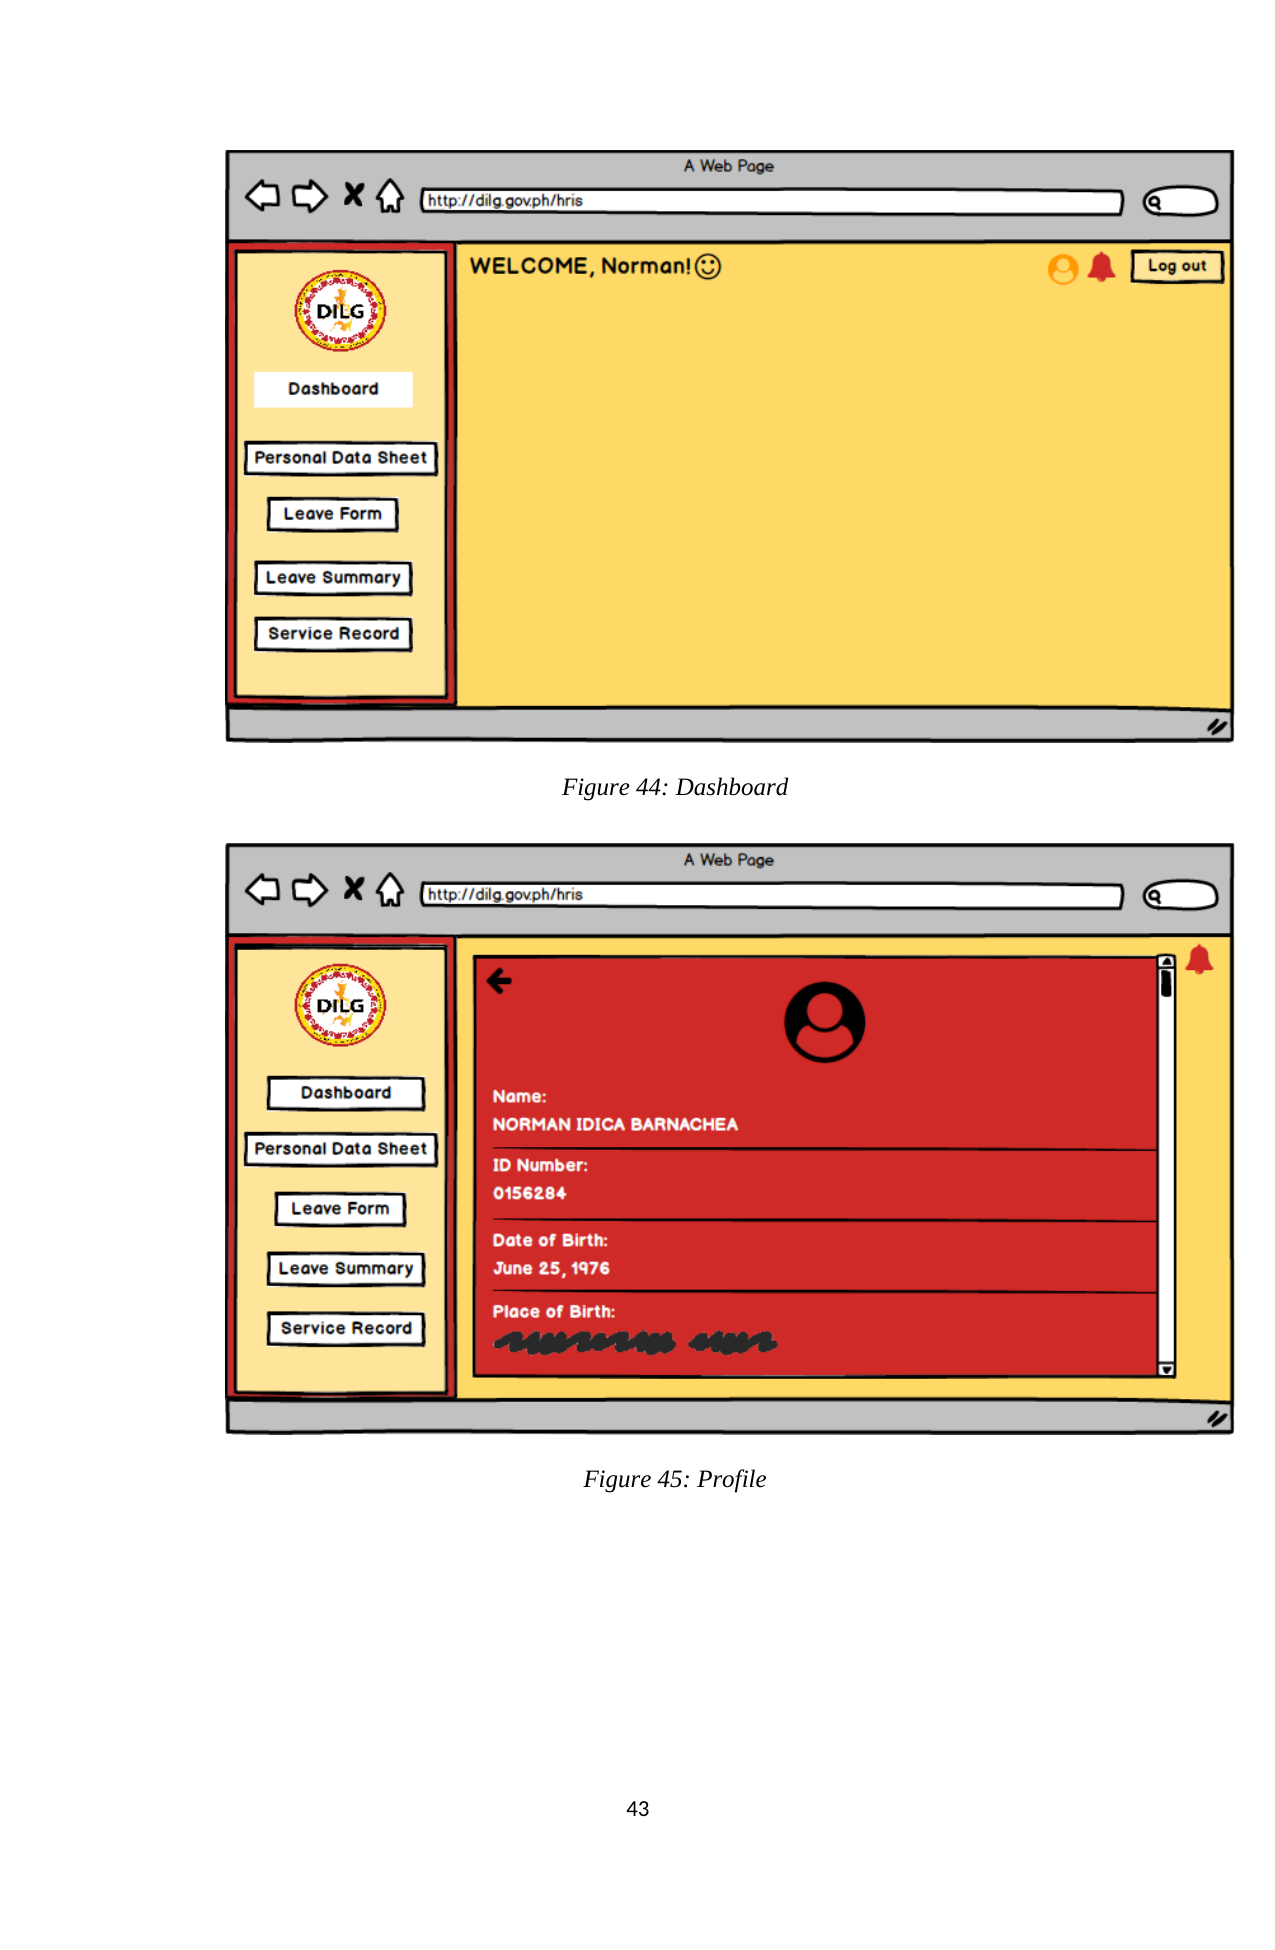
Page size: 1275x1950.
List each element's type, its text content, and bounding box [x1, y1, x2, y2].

text Figure 45: Profile [225, 1464, 1125, 1493]
picture [225, 843, 1235, 1435]
picture [225, 150, 1235, 743]
text Figure 44: Dashboard [225, 772, 1125, 801]
